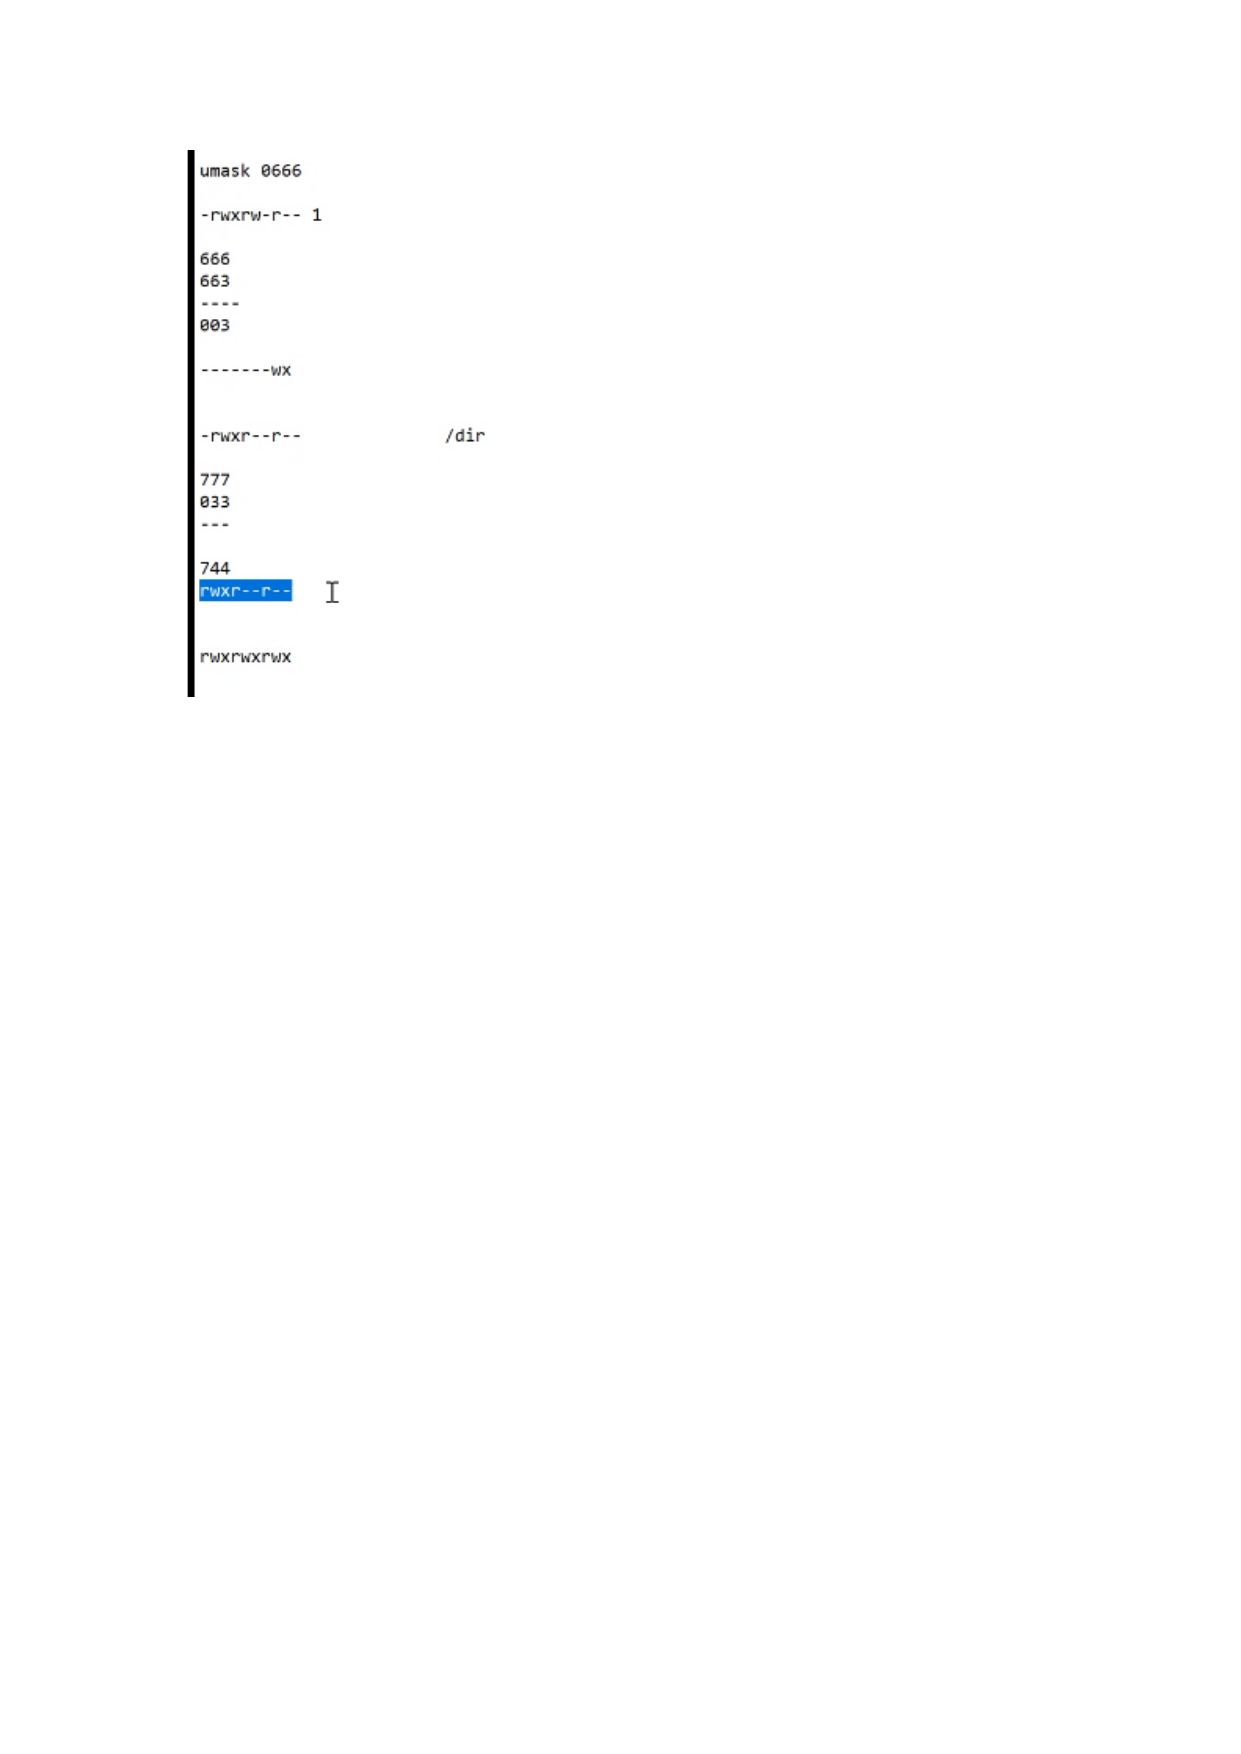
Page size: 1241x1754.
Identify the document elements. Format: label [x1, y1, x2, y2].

picture [187, 150, 654, 697]
